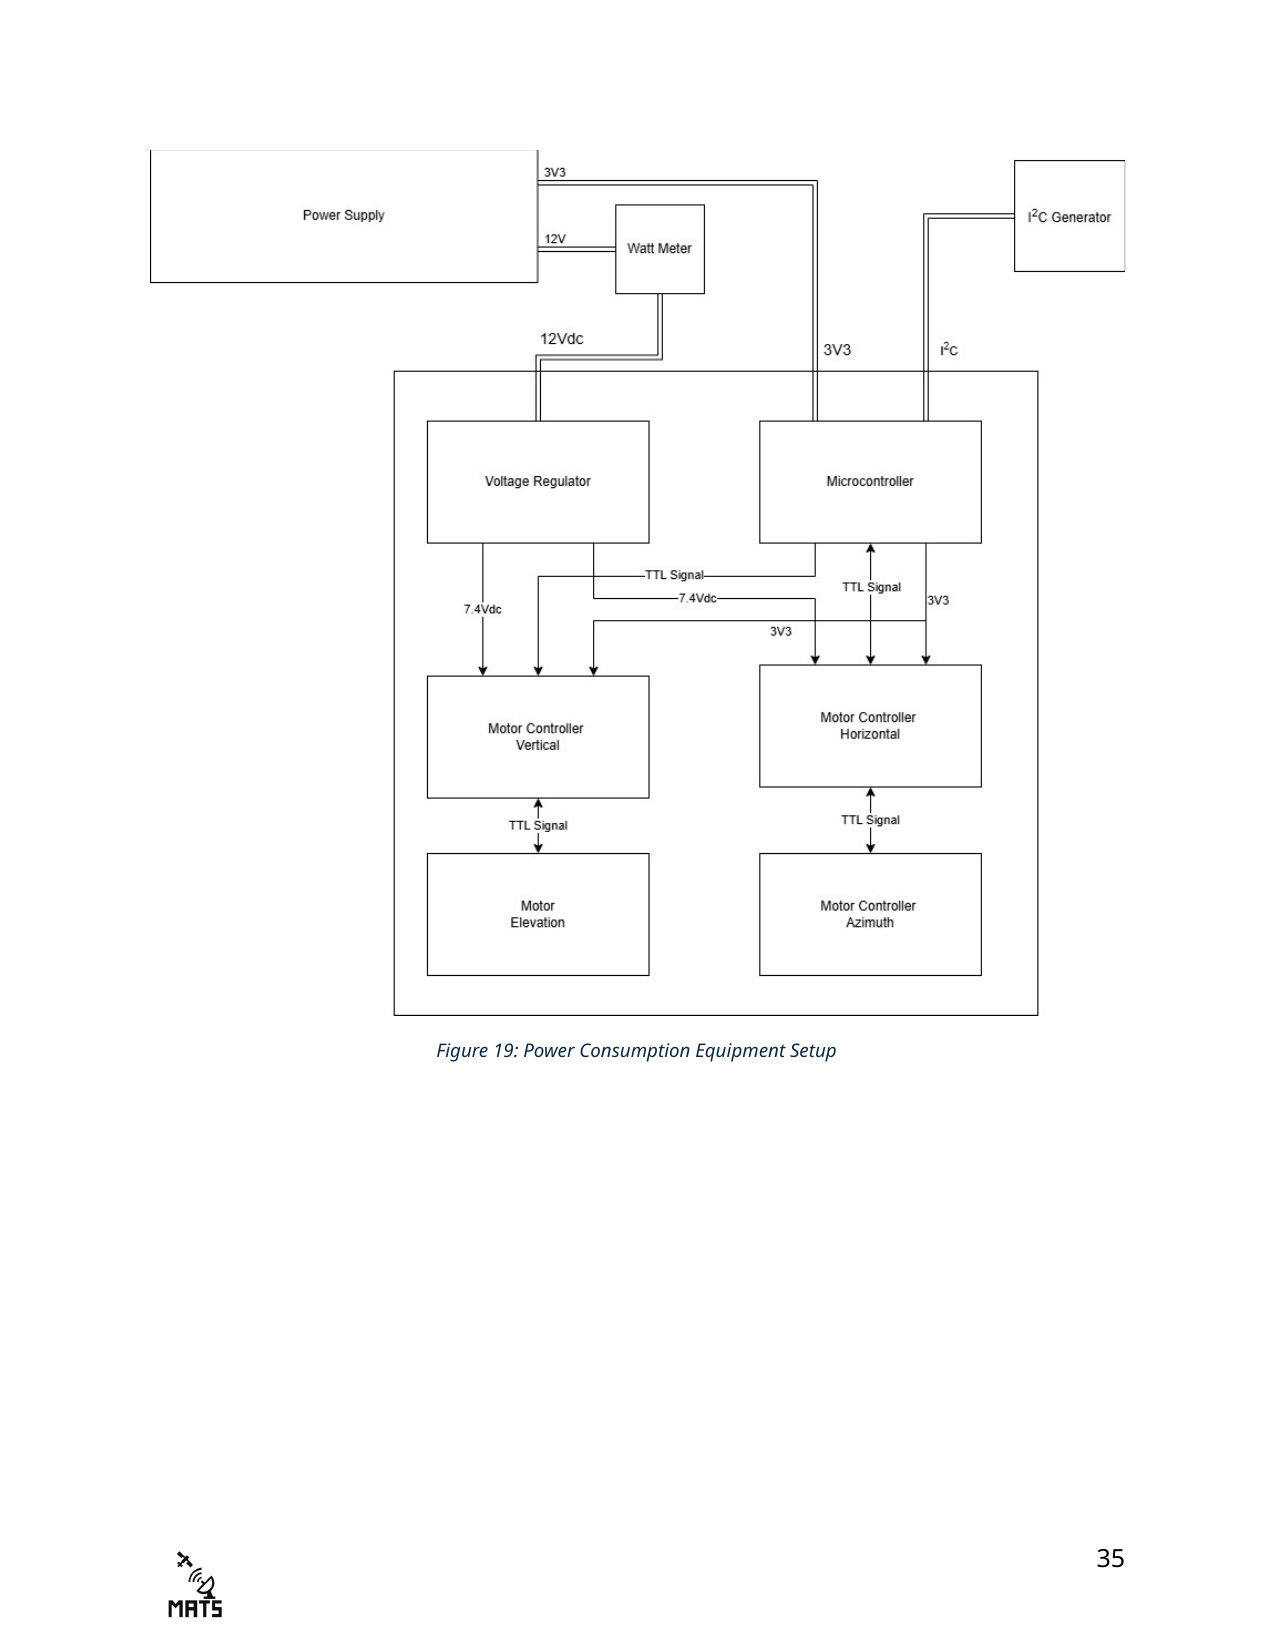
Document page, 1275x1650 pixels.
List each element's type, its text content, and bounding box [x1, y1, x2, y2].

picture [150, 1542, 240, 1632]
picture [150, 150, 1125, 1016]
text Figure 19: Power Consumption Equipment Setup [150, 1037, 1125, 1063]
